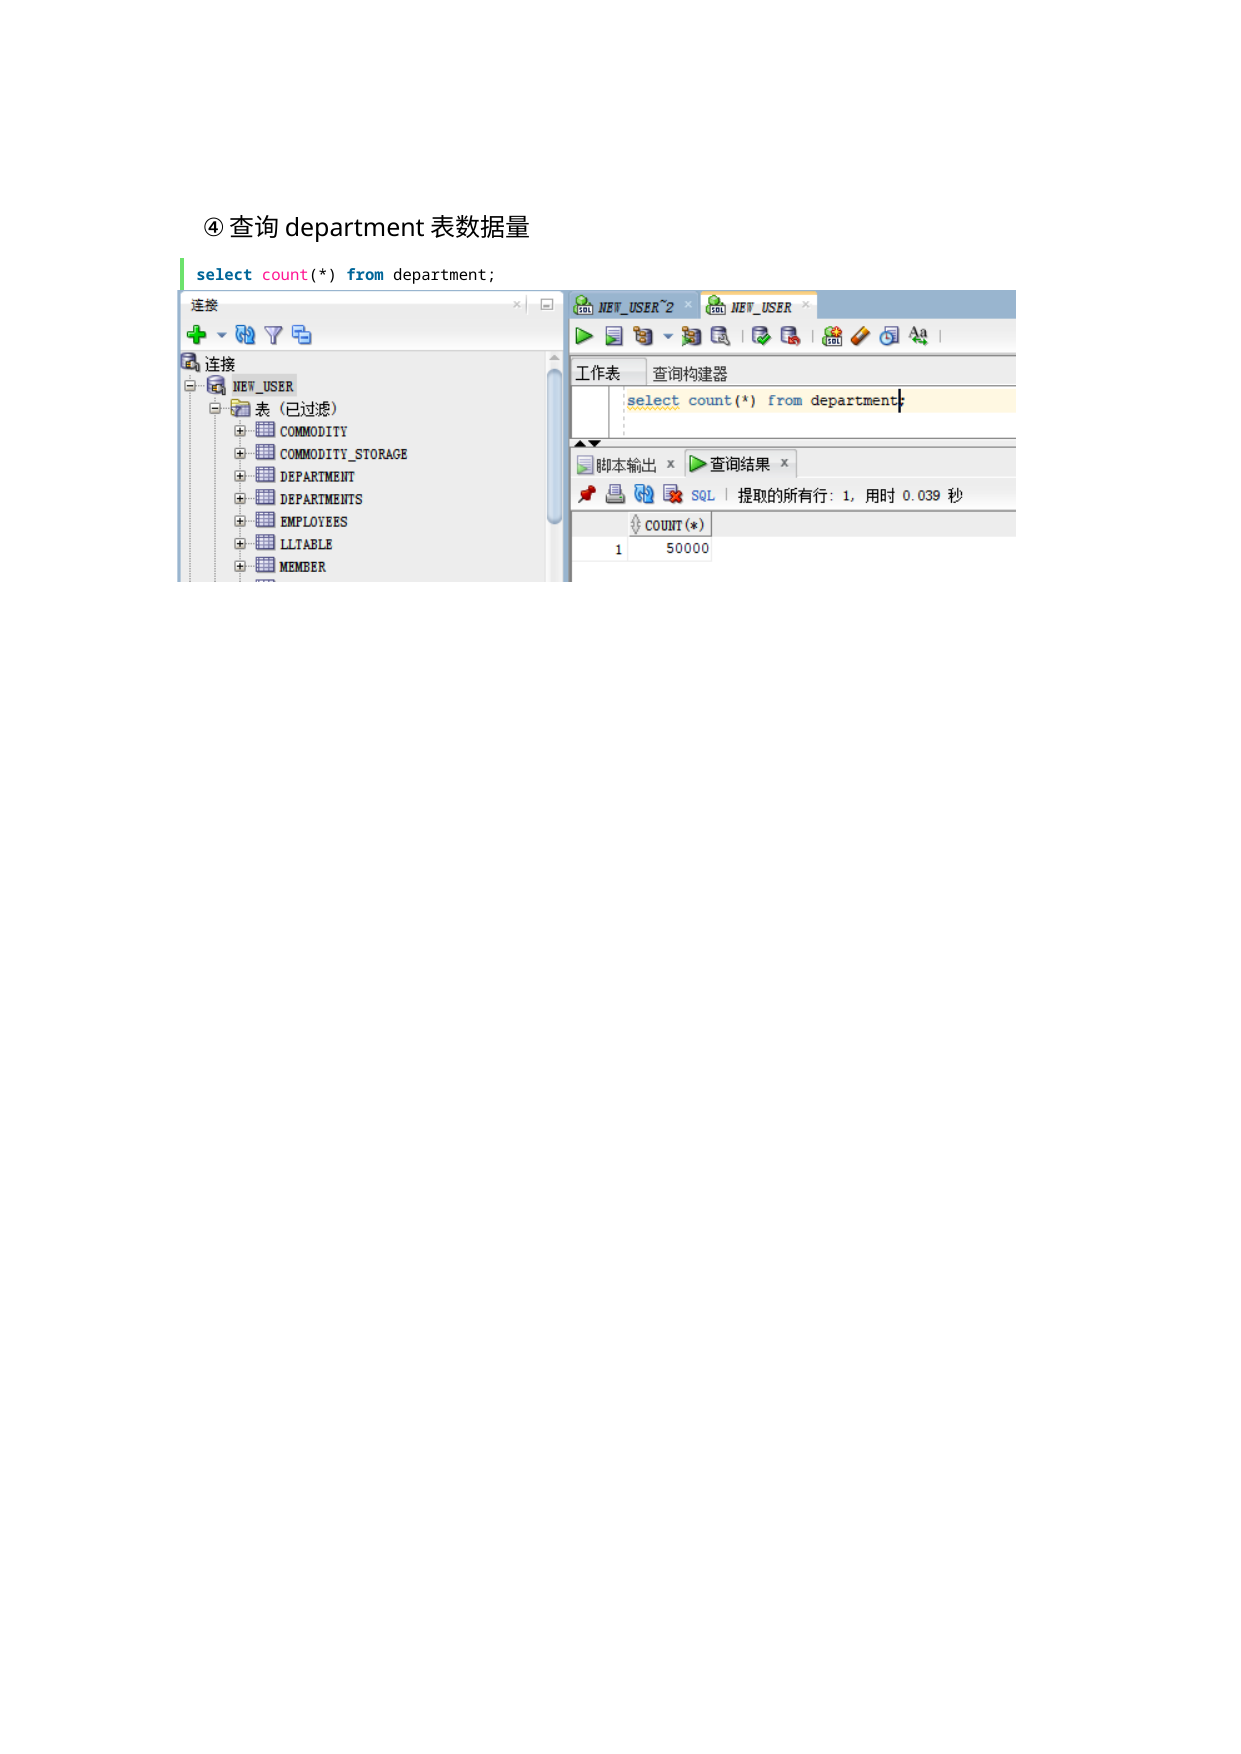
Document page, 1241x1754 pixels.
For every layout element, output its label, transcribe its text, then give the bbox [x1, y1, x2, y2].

list ④查询department表数据量 [177, 193, 1087, 258]
list select count(*) from department; [184, 258, 1087, 290]
picture [177, 290, 1016, 582]
